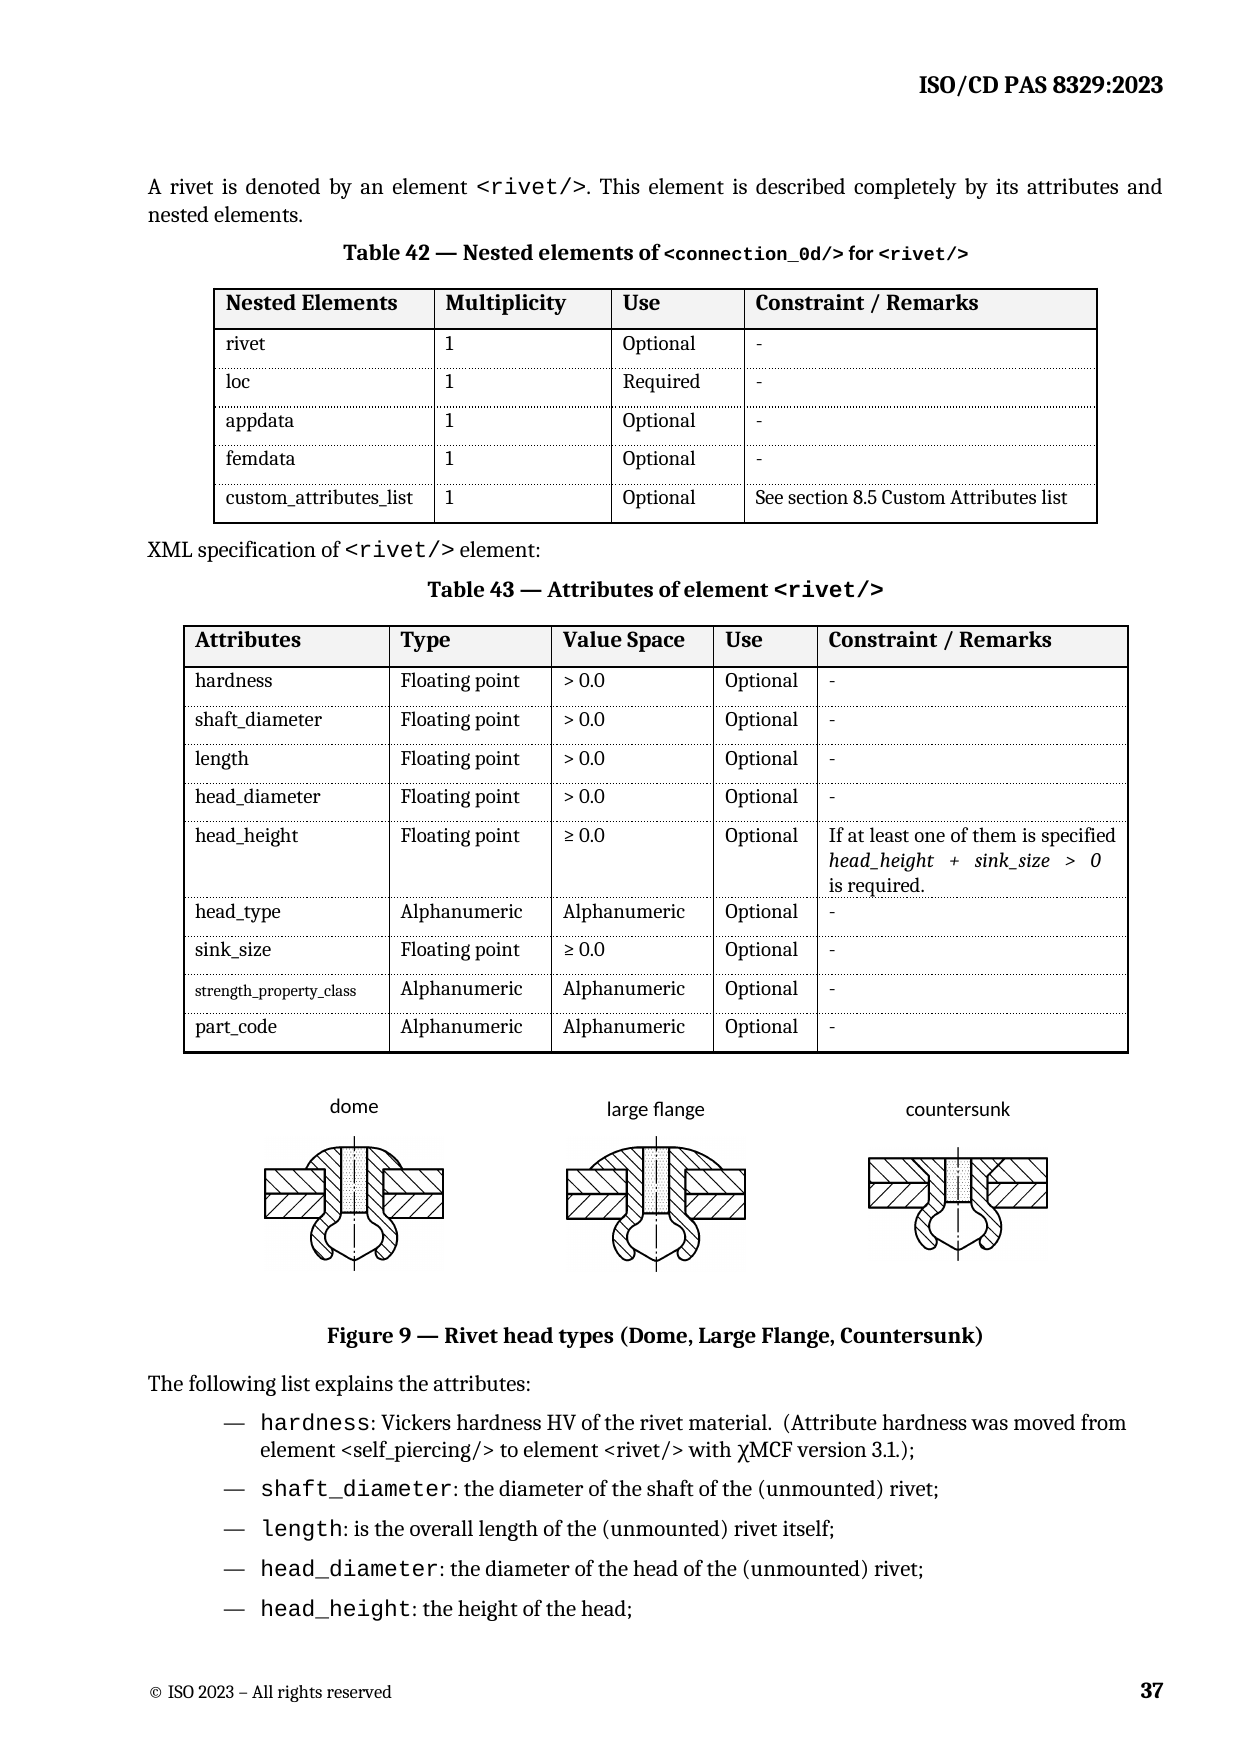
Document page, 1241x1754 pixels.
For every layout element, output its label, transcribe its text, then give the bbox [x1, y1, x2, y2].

list head_diameter: the diameter of the head of the (unmounted) rivet; [223, 1556, 1163, 1583]
text XML specification of <rivet/> element: [148, 537, 1163, 564]
picture [566, 1136, 746, 1272]
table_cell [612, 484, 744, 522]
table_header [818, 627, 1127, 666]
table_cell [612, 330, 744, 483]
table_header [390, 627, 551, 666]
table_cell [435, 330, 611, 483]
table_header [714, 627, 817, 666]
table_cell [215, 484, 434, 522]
text Table 42 — Nested elements of <connection_0d/> for <rivet/> [148, 240, 1163, 267]
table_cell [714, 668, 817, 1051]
text Table 43 — Attributes of element <rivet/> [148, 577, 1163, 604]
list shaft_diameter: the diameter of the shaft of the (unmounted) rivet; [223, 1476, 1163, 1503]
list length: is the overall length of the (unmounted) rivet itself; [223, 1516, 1163, 1543]
list hardness: Vickers hardness HV of the rivet material. (Attribute hardness was moved from element <self_piercing/> to element <rivet/> with χMCF version 3.1.); [223, 1409, 1163, 1463]
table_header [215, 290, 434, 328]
text The following list explains the attributes: [148, 1370, 1163, 1397]
text Figure 9 — Rivet head types (Dome, Large Flange, Countersunk) [148, 1323, 1163, 1349]
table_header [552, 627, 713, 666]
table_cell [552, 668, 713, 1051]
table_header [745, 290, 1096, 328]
text A rivet is denoted by an element <rivet/>. This element is described completely by its attributes and nested elements. [148, 174, 1163, 228]
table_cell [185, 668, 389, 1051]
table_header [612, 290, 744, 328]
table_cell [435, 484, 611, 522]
picture [868, 1147, 1048, 1261]
picture [264, 1136, 444, 1271]
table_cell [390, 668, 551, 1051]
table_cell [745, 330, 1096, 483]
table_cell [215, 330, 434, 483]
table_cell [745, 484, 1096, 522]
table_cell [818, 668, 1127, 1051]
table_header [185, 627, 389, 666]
list head_height: the height of the head; [223, 1596, 1163, 1623]
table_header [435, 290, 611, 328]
